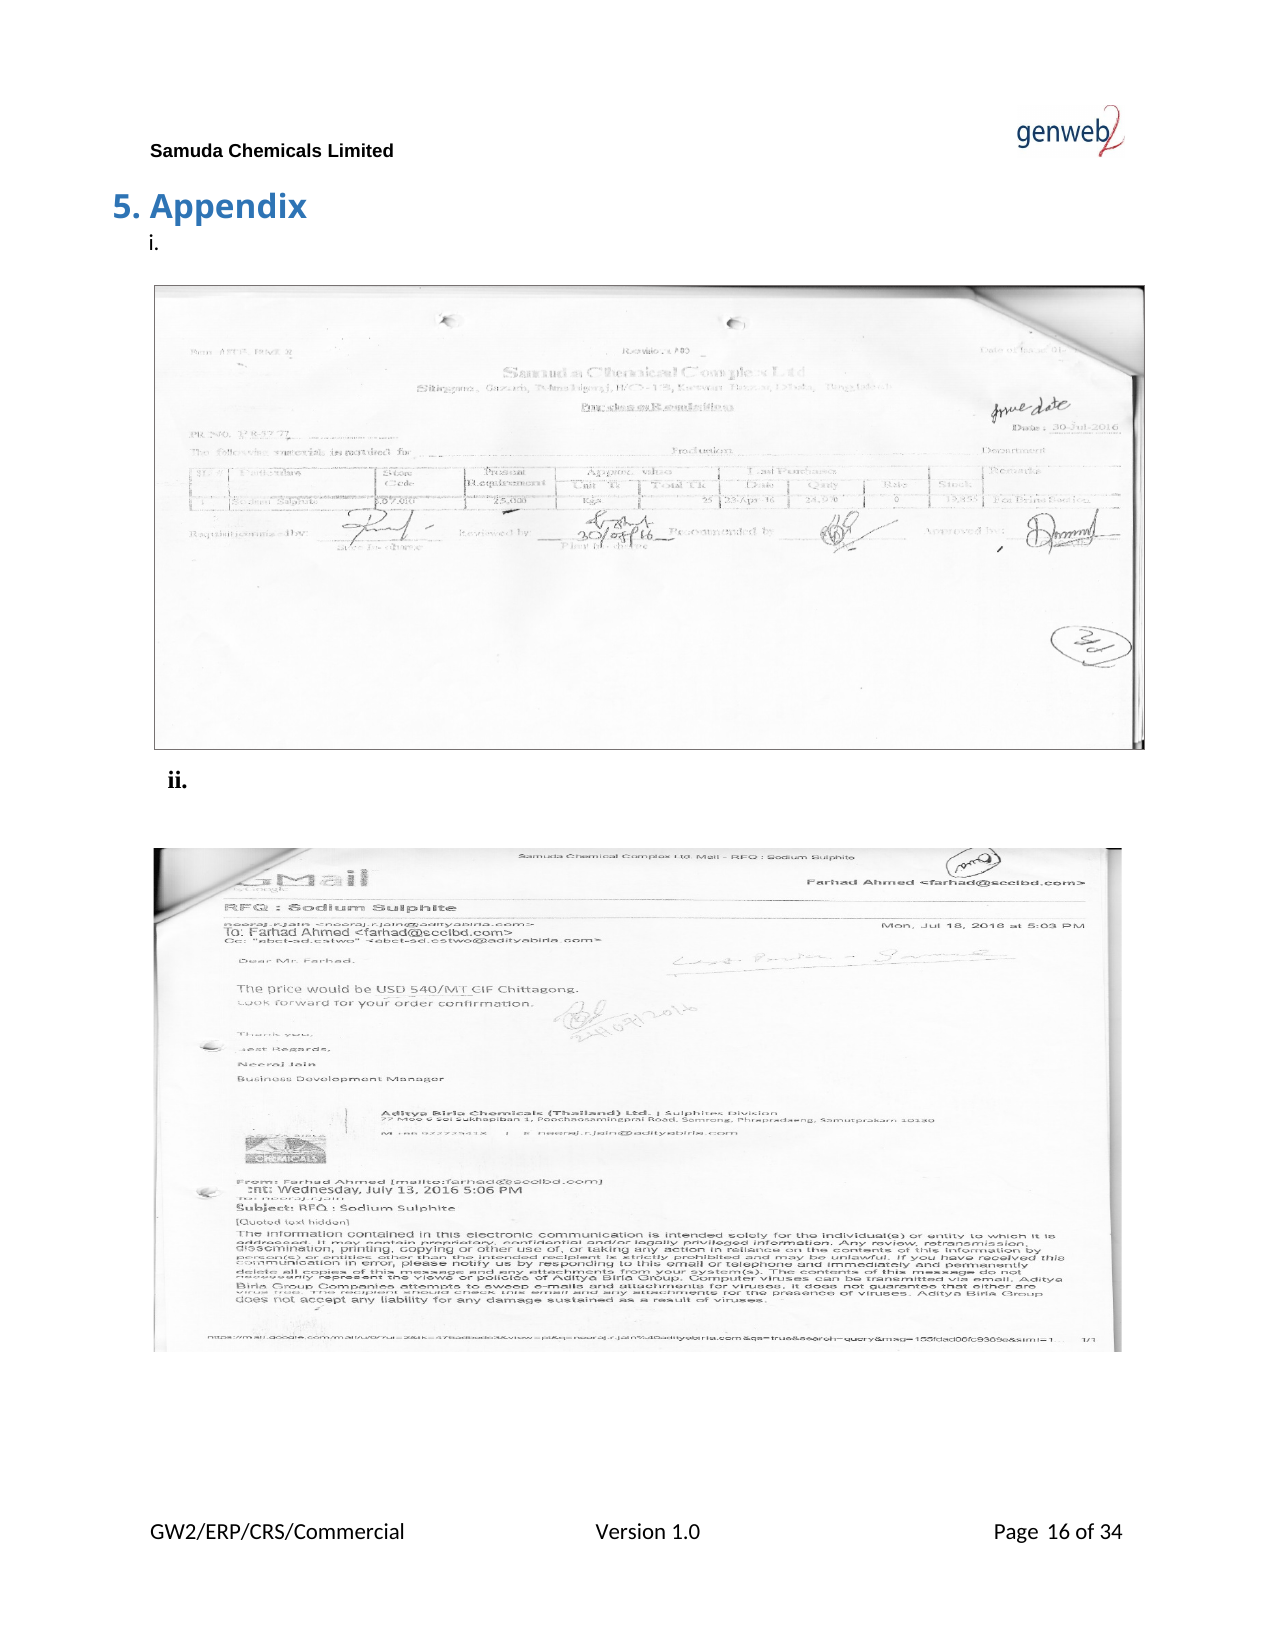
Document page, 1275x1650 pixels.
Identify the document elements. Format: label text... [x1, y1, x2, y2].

picture [156, 286, 1144, 749]
subtitle 5. Appendix [112, 182, 1125, 228]
picture [1017, 105, 1125, 158]
picture [153, 848, 1122, 1352]
